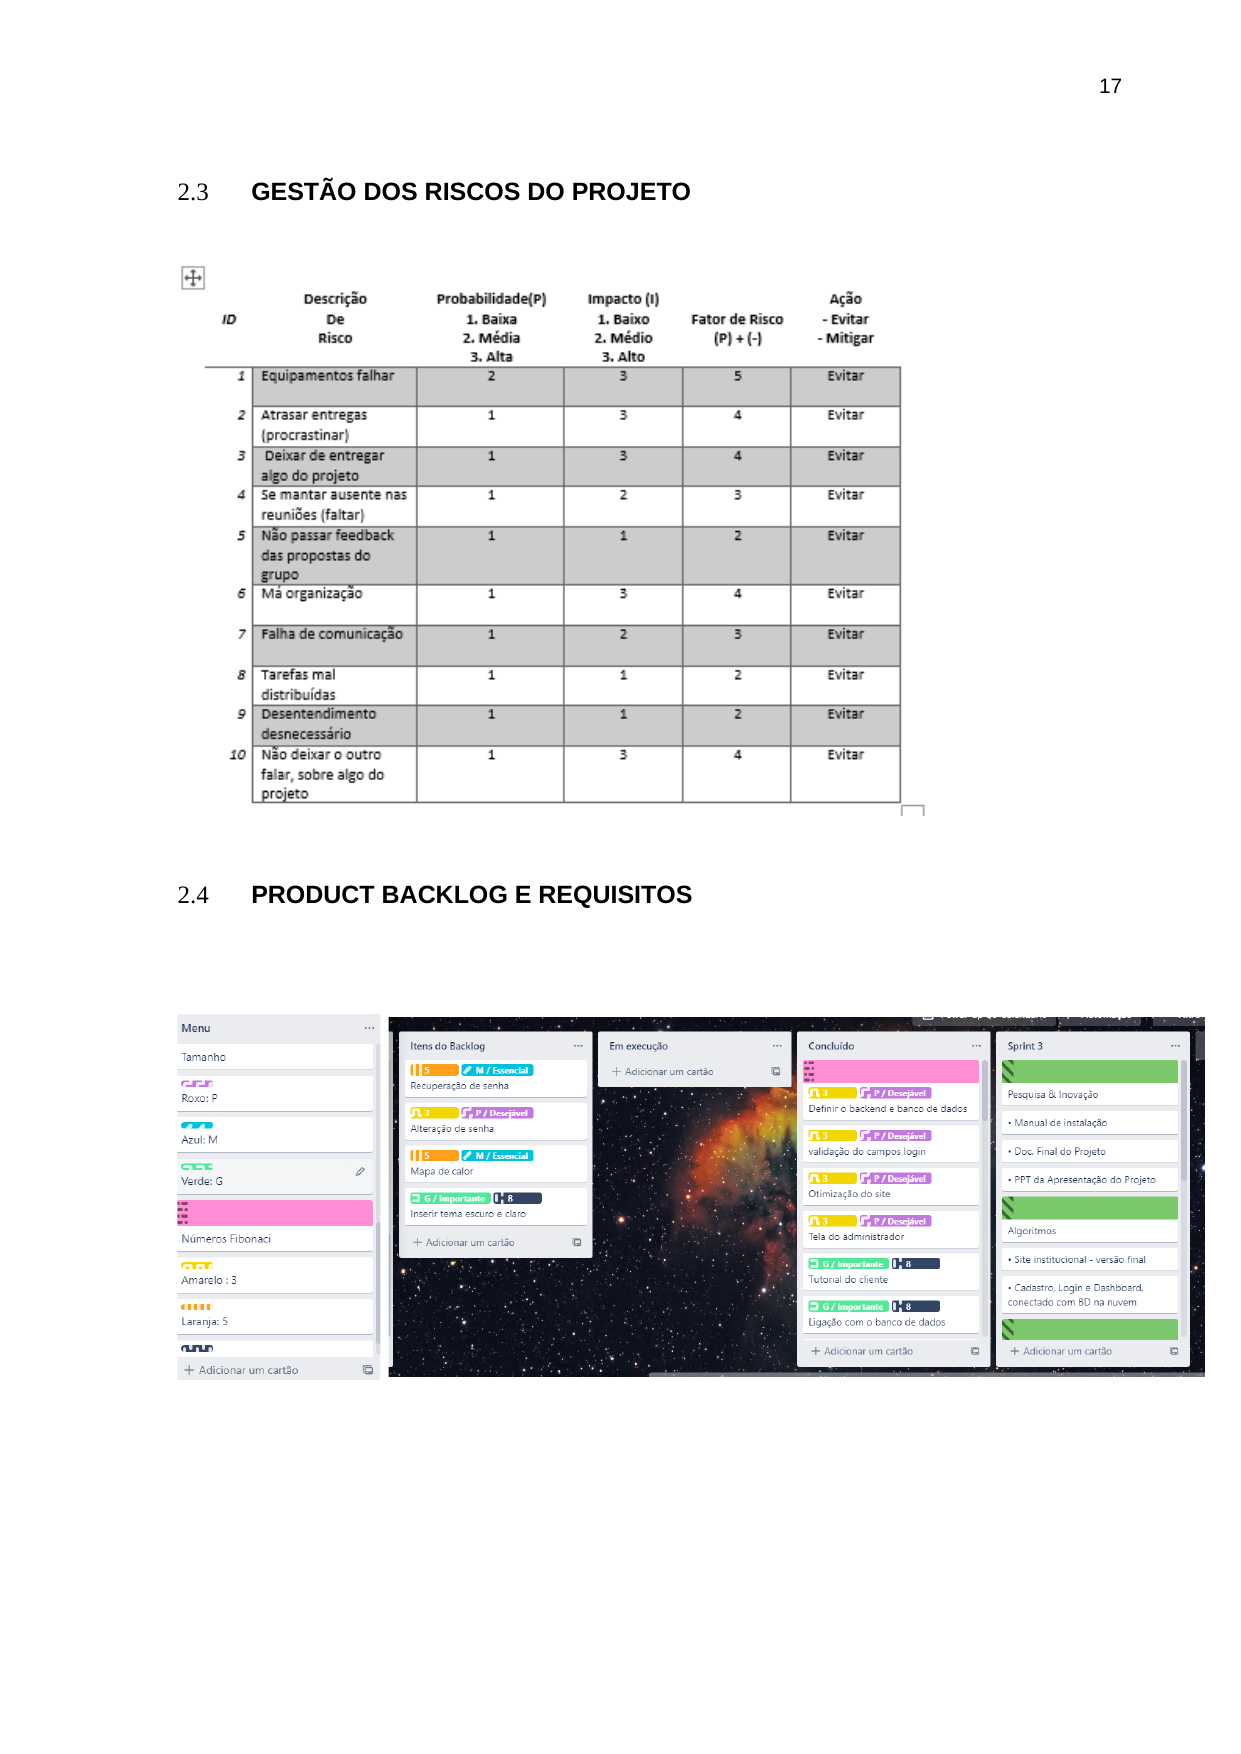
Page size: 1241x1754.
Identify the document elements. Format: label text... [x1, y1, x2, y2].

picture [388, 1017, 1205, 1377]
picture [177, 243, 942, 816]
subtitle Gestão dos Riscos do Projeto [177, 177, 1122, 206]
subtitle PRODUCT BACKLOG e requisitos [177, 880, 1122, 909]
picture [177, 1014, 381, 1380]
